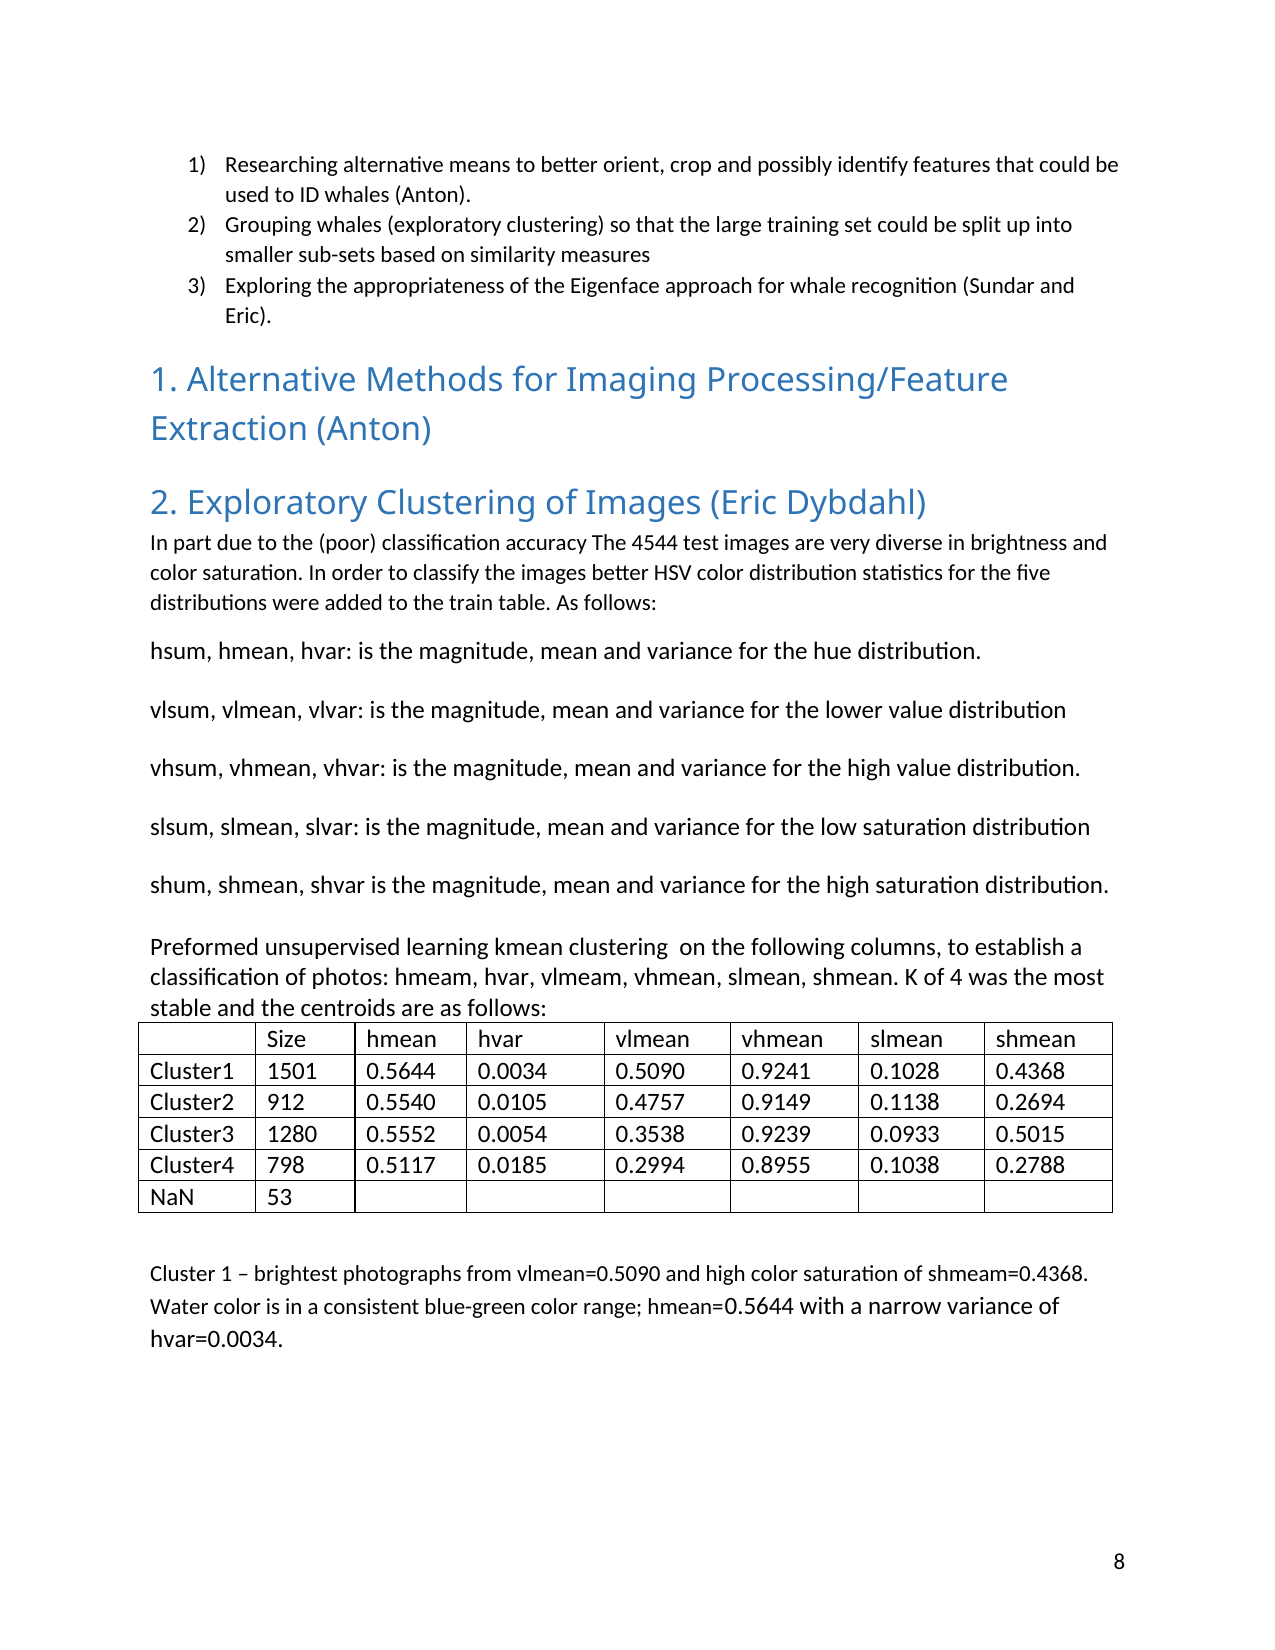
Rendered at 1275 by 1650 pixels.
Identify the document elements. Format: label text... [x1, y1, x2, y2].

table_cell [605, 1181, 730, 1212]
table_cell [859, 1181, 984, 1212]
table_header slmean [859, 1023, 984, 1054]
text Preformed unsupervised learning kmean clustering on the following columns, to establish a classification of photos: hmeam, hvar, vlmeam, vhmean, slmean, shmean. K of 4 was the most stable and the centroids are as follows: [150, 931, 1125, 1022]
table_cell 0.4368 [985, 1055, 1112, 1085]
table_cell Cluster2 [139, 1086, 255, 1117]
table_cell Cluster4 [139, 1150, 255, 1180]
table_cell 0.5552 [356, 1118, 466, 1148]
list Grouping whales (exploratory clustering) so that the large training set could be split up into smaller sub-sets based on similarity measures [187, 210, 1125, 269]
table_header hmean [356, 1023, 466, 1054]
table_cell 0.0185 [467, 1150, 604, 1180]
table_cell 0.5644 [356, 1055, 466, 1085]
table_header Size [256, 1023, 354, 1054]
table_cell Cluster3 [139, 1118, 255, 1148]
table_header hvar [467, 1023, 604, 1054]
text Cluster 1 – brightest photographs from vlmean=0.5090 and high color saturation of shmeam=0.4368. Water color is in a consistent blue-green color range; hmean=0.5644 with a narrow variance of hvar=0.0034. [150, 1259, 1125, 1353]
table_cell 0.2994 [605, 1150, 730, 1180]
table_cell 0.9149 [731, 1086, 858, 1117]
table_cell 0.0054 [467, 1118, 604, 1148]
subtitle 2. Exploratory Clustering of Images (Eric Dybdahl) [150, 479, 1125, 524]
table_cell [356, 1181, 466, 1212]
table_cell 0.0034 [467, 1055, 604, 1085]
table_cell 0.9239 [731, 1118, 858, 1148]
table_header vlmean [605, 1023, 730, 1054]
table_cell 0.1138 [859, 1086, 984, 1117]
table_cell 0.5540 [356, 1086, 466, 1117]
table_cell [731, 1181, 858, 1212]
text In part due to the (poor) classification accuracy The 4544 test images are very diverse in brightness and color saturation. In order to classify the images better HSV color distribution statistics for the five distributions were added to the train table. As follows: [150, 528, 1125, 617]
table_cell 0.1038 [859, 1150, 984, 1180]
table_cell NaN [139, 1181, 255, 1212]
table_cell 0.4757 [605, 1086, 730, 1117]
table_cell 53 [256, 1181, 354, 1212]
text vlsum, vlmean, vlvar: is the magnitude, mean and variance for the lower value distribution [150, 694, 1125, 724]
table_header vhmean [731, 1023, 858, 1054]
table_cell 1501 [256, 1055, 354, 1085]
table_cell 0.0933 [859, 1118, 984, 1148]
table_cell 0.8955 [731, 1150, 858, 1180]
table_cell Cluster1 [139, 1055, 255, 1085]
text slsum, slmean, slvar: is the magnitude, mean and variance for the low saturation distribution [150, 811, 1125, 842]
text hsum, hmean, hvar: is the magnitude, mean and variance for the hue distribution. [150, 635, 1125, 666]
table_cell 0.0105 [467, 1086, 604, 1117]
table_cell 0.3538 [605, 1118, 730, 1148]
table_cell 0.1028 [859, 1055, 984, 1085]
table_header [139, 1023, 255, 1054]
text vhsum, vhmean, vhvar: is the magnitude, mean and variance for the high value distribution. [150, 752, 1125, 783]
table_cell [467, 1181, 604, 1212]
table_cell 798 [256, 1150, 354, 1180]
table_cell 0.5117 [356, 1150, 466, 1180]
table_cell 0.9241 [731, 1055, 858, 1085]
table_cell [985, 1181, 1112, 1212]
text shum, shmean, shvar is the magnitude, mean and variance for the high saturation distribution. [150, 869, 1125, 900]
list Researching alternative means to better orient, crop and possibly identify features that could be used to ID whales (Anton). [187, 150, 1125, 208]
table_header shmean [985, 1023, 1112, 1054]
table_cell 912 [256, 1086, 354, 1117]
subtitle 1. Alternative Methods for Imaging Processing/Feature Extraction (Anton) [150, 356, 1125, 451]
table_cell 0.2788 [985, 1150, 1112, 1180]
table_cell 0.5090 [605, 1055, 730, 1085]
table_cell 0.2694 [985, 1086, 1112, 1117]
table_cell 1280 [256, 1118, 354, 1148]
table_cell 0.5015 [985, 1118, 1112, 1148]
list Exploring the appropriateness of the Eigenface approach for whale recognition (Sundar and Eric). [187, 271, 1125, 329]
